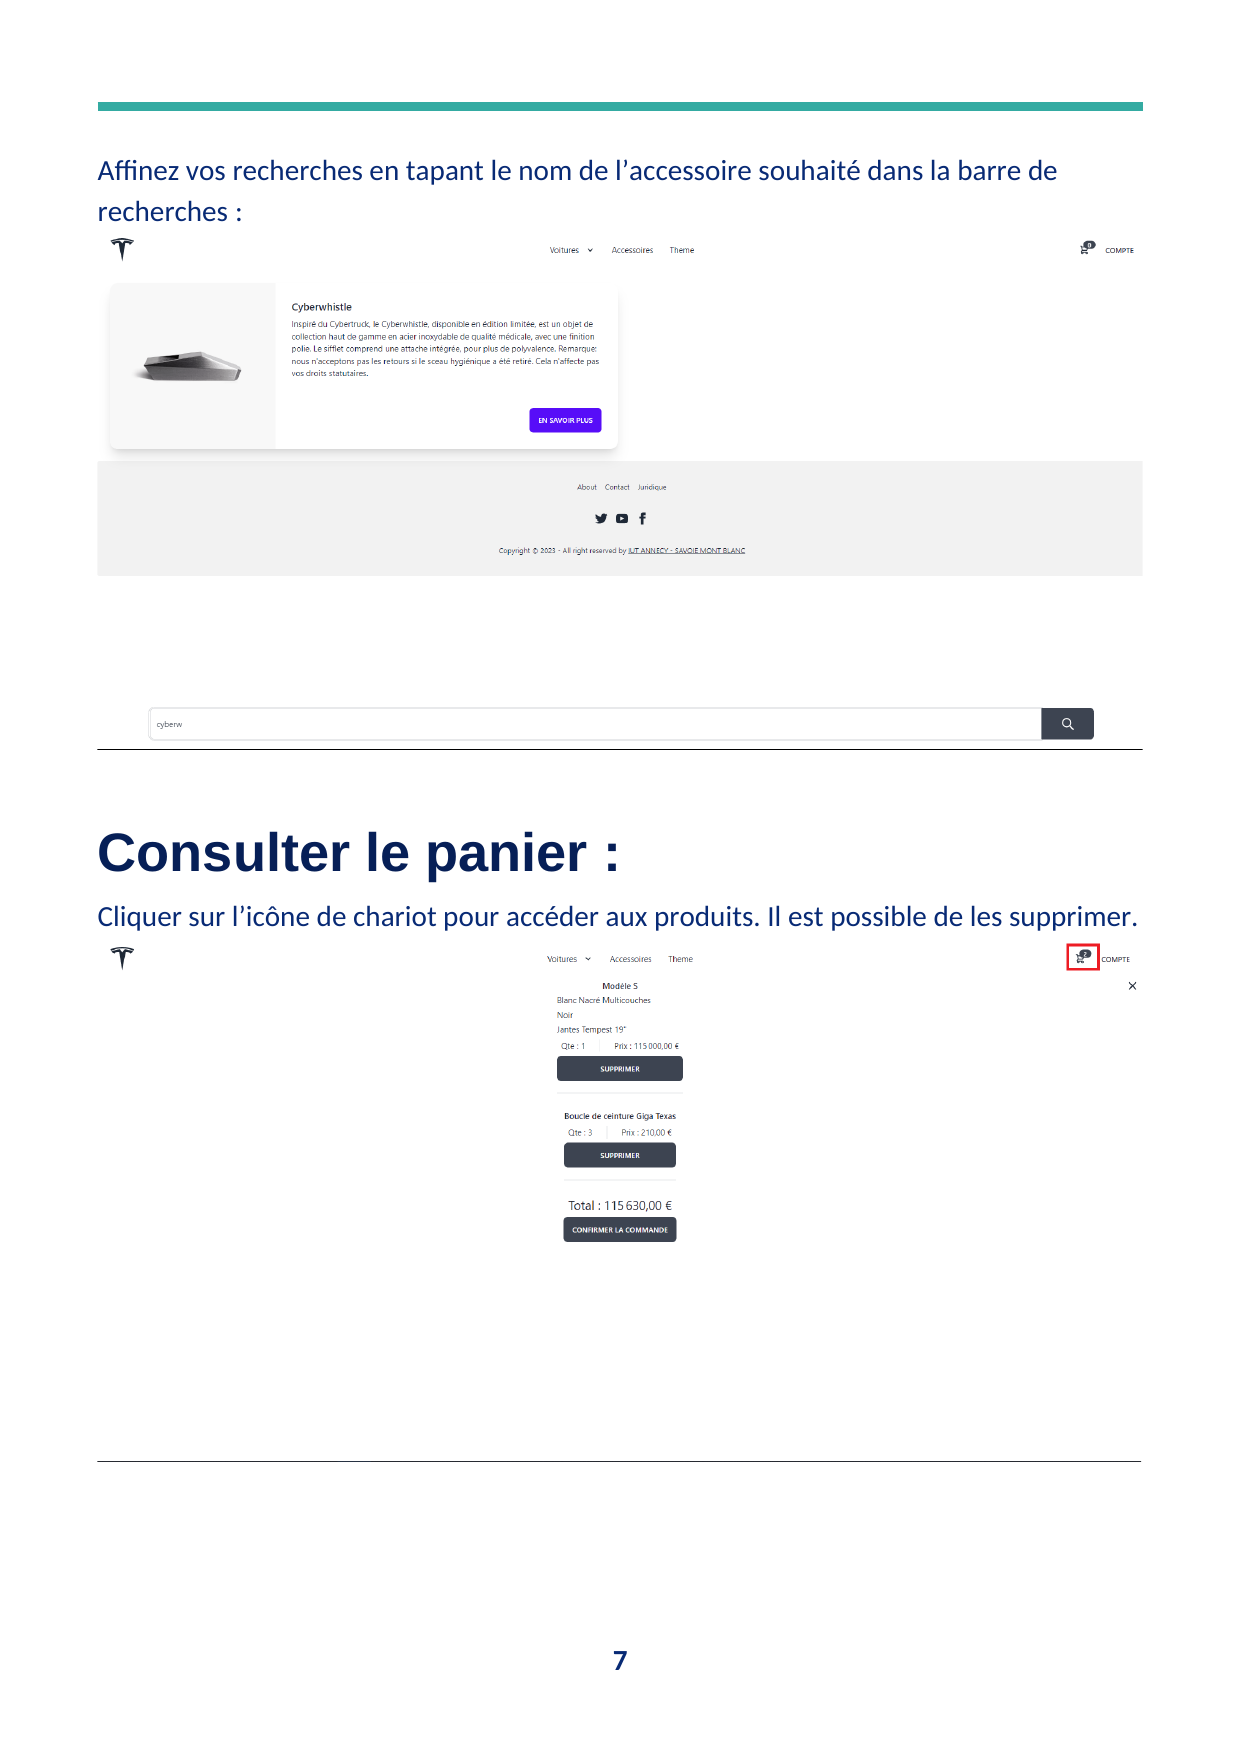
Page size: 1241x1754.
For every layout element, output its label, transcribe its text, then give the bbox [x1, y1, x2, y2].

picture [97, 939, 1142, 1462]
text Cliquer sur l’icône de chariot pour accéder aux produits. Il est possible de les supprimer. [97, 898, 1143, 934]
picture [97, 233, 1143, 750]
text Affinez vos recherches en tapant le nom de l’accessoire souhaité dans la barre de recherches : [97, 152, 1143, 228]
subtitle Consulter le panier : [97, 821, 1143, 883]
